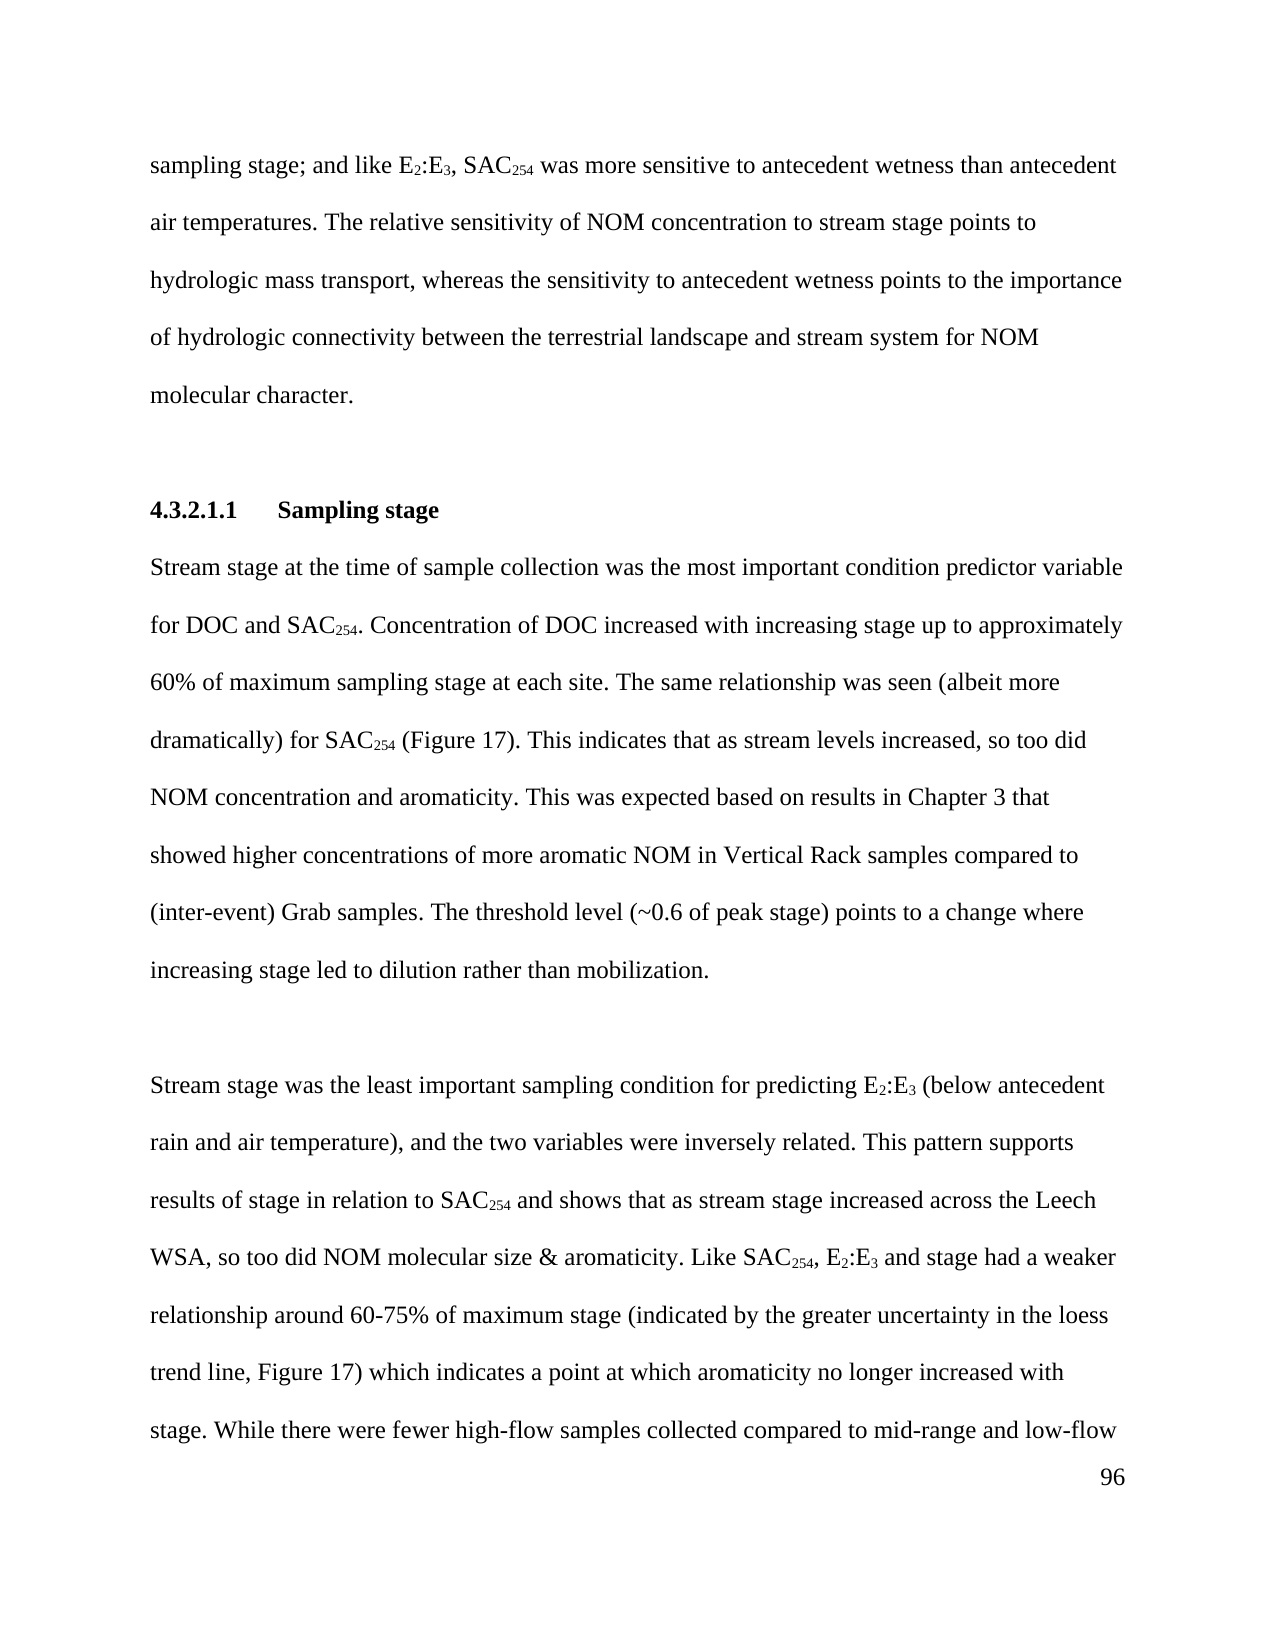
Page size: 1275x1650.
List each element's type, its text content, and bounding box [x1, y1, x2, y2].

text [150, 1070, 1125, 1444]
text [150, 150, 1125, 409]
text Stream stage at the time of sample collection was the most important condition predictor variable for DOC and SAC254. Concentration of DOC increased with increasing stage up to approximately 60% of maximum sampling stage at each site. The same relationship was seen (albeit more dramatically) for SAC254 (Figure 17). This indicates that as stream levels increased, so too did NOM concentration and aromaticity. This was expected based on results in Chapter 3 that showed higher concentrations of more aromatic NOM in Vertical Rack samples compared to (inter-event) Grab samples. The threshold level (~0.6 of peak stage) points to a change where increasing stage led to dilution rather than mobilization. [150, 552, 1125, 984]
subtitle Sampling stage [150, 495, 1125, 524]
